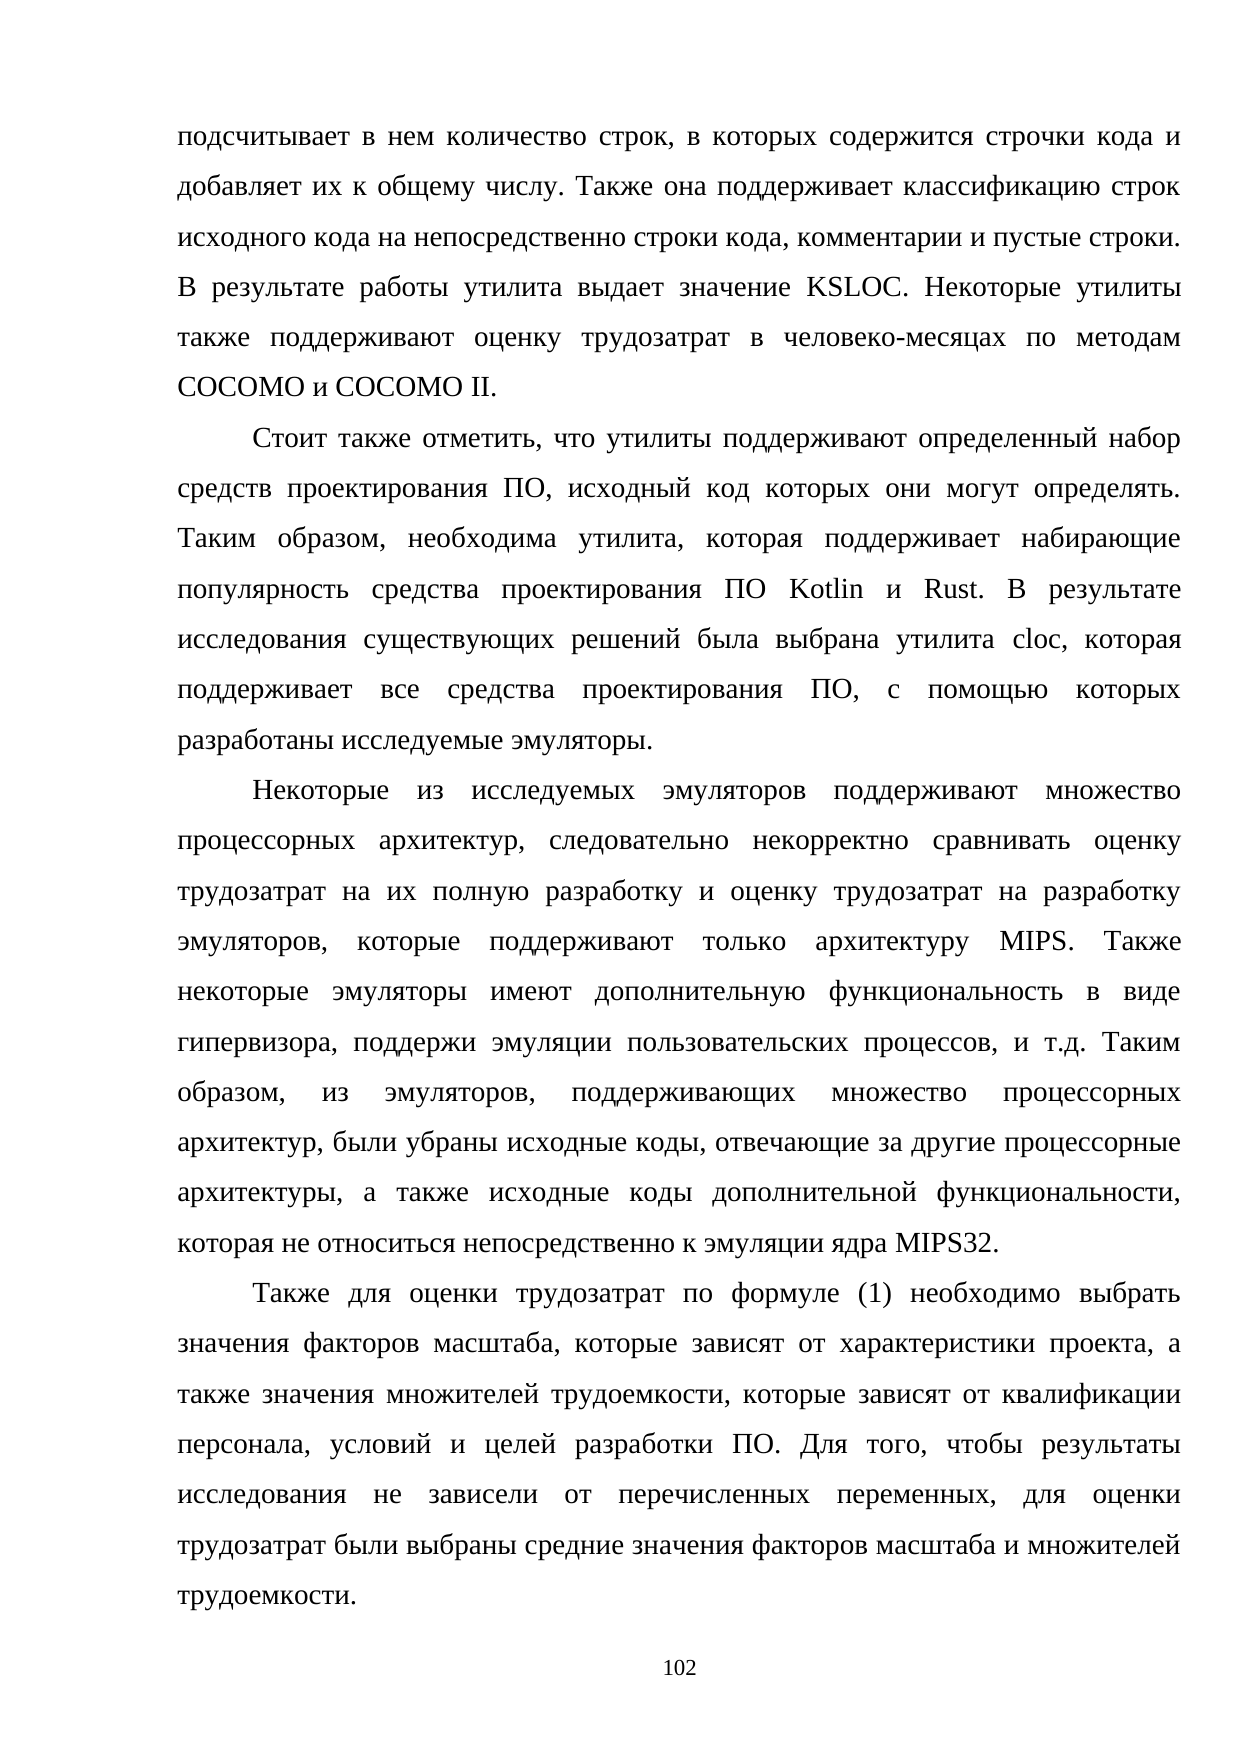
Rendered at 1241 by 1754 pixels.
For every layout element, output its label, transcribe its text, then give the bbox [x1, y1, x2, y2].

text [177, 118, 1182, 403]
text Стоит также отметить, что утилиты поддерживают определенный набор средств проектирования ПО, исходный код которых они могут определять. Таким образом, необходима утилита, которая поддерживает набирающие популярность средства проектирования ПО Kotlin и Rust. В результате исследования существующих решений была выбрана утилита cloc, которая поддерживает все средства проектирования ПО, с помощью которых разработаны исследуемые эмуляторы. [177, 420, 1182, 755]
text Некоторые из исследуемых эмуляторов поддерживают множество процессорных архитектур, следовательно некорректно сравнивать оценку трудозатрат на их полную разработку и оценку трудозатрат на разработку эмуляторов, которые поддерживают только архитектуру MIPS. Также некоторые эмуляторы имеют дополнительную функциональность в виде гипервизора, поддержи эмуляции пользовательских процессов, и т.д. Таким образом, из эмуляторов, поддерживающих множество процессорных архитектур, были убраны исходные коды, отвечающие за другие процессорные архитектуры, а также исходные коды дополнительной функциональности, которая не относиться непосредственно к эмуляции ядра MIPS32. [177, 772, 1182, 1258]
text Также для оценки трудозатрат по формуле (1) необходимо выбрать значения факторов масштаба, которые зависят от характеристики проекта, а также значения множителей трудоемкости, которые зависят от квалификации персонала, условий и целей разработки ПО. Для того, чтобы результаты исследования не зависели от перечисленных переменных, для оценки трудозатрат были выбраны средние значения факторов масштаба и множителей трудоемкости. [177, 1275, 1182, 1611]
